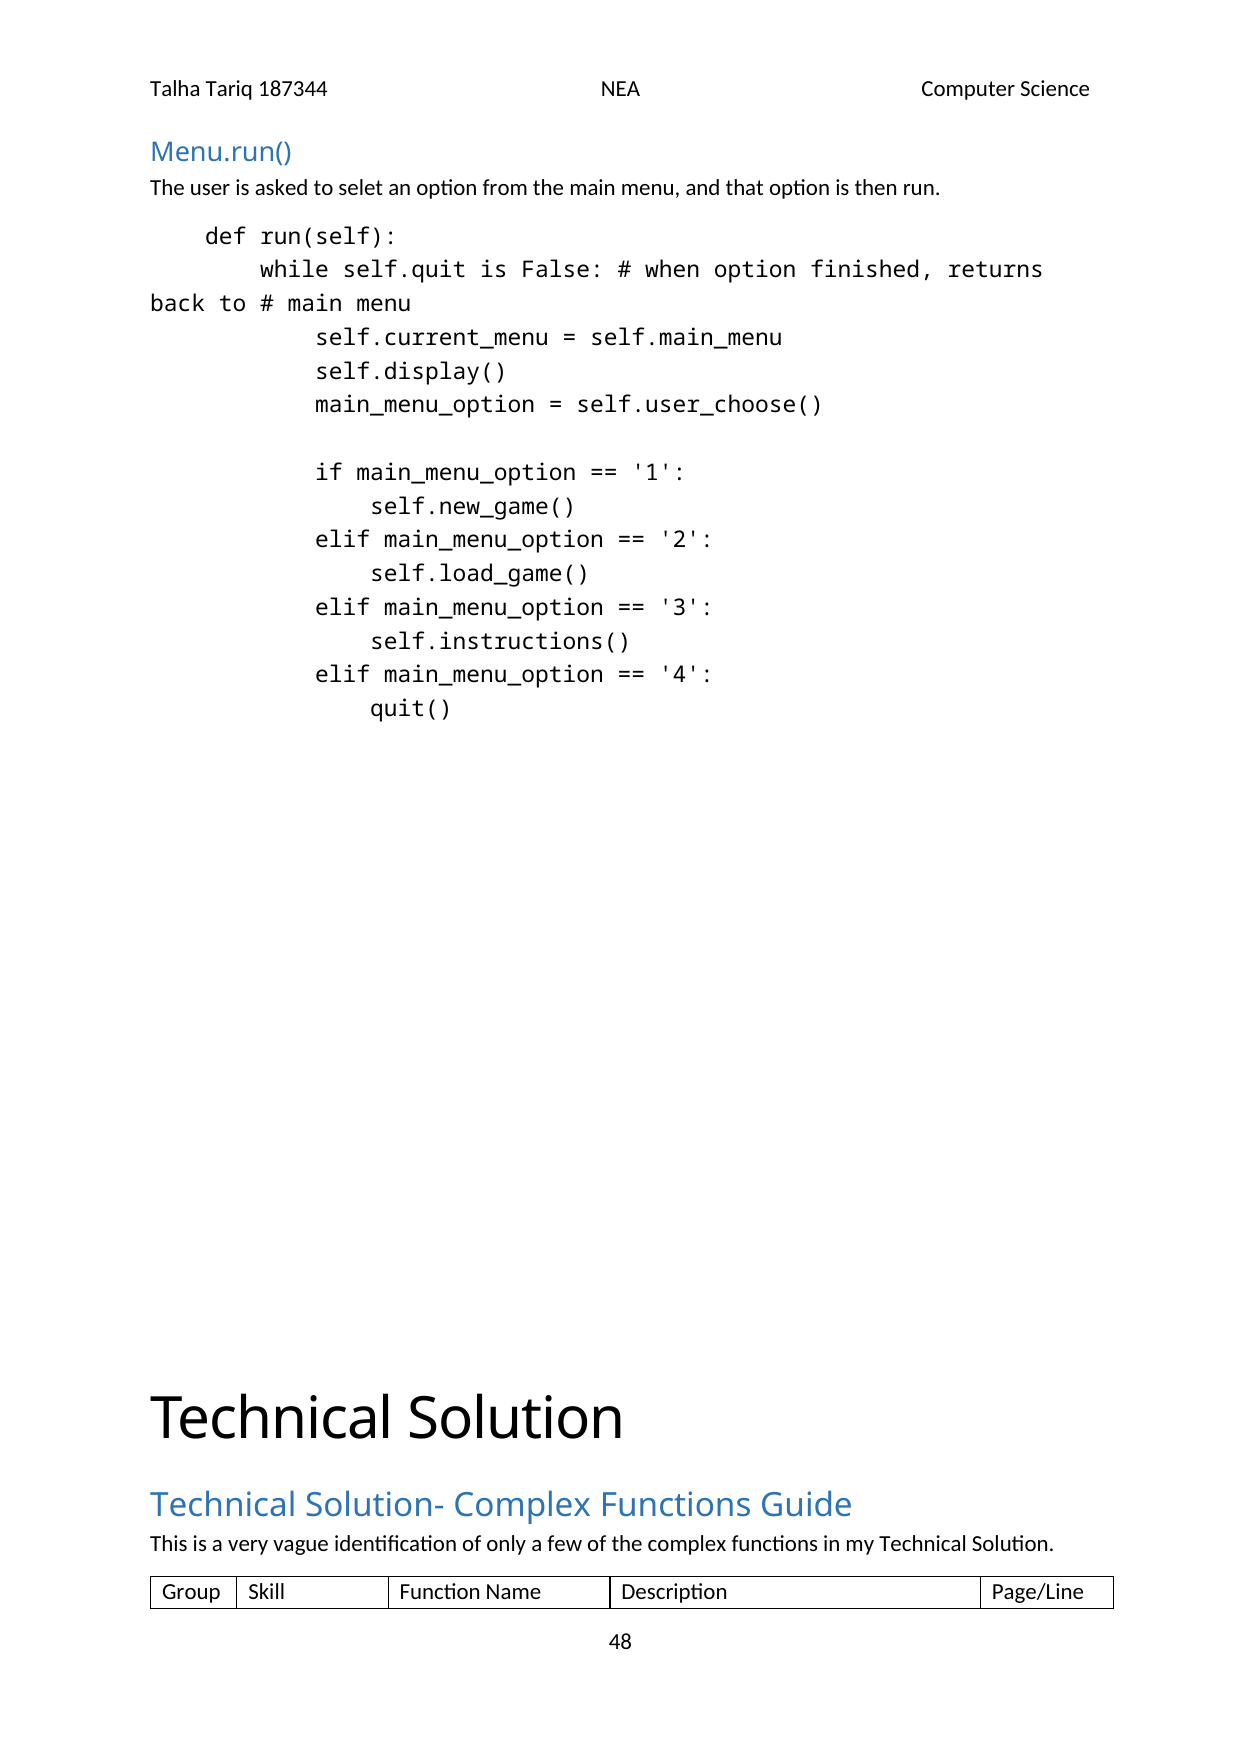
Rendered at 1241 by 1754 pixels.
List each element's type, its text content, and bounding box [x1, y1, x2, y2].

table_header Group [151, 1577, 236, 1608]
text if main_menu_option == '1': [150, 456, 1090, 487]
table_header Page/Line [981, 1577, 1113, 1608]
text quit() [150, 692, 1090, 723]
text elif main_menu_option == '2': [150, 523, 1090, 554]
table_header Skill [237, 1577, 388, 1608]
text self.load_game() [150, 557, 1090, 588]
text self.current_menu = self.main_menu [150, 321, 1090, 352]
subtitle Technical Solution- Complex Functions Guide [150, 1480, 1090, 1526]
subtitle Menu.run() [150, 133, 1090, 170]
text self.new_game() [150, 489, 1090, 521]
text main_menu_option = self.user_choose() [150, 388, 1090, 419]
text self.instructions() [150, 624, 1090, 656]
table_header Function Name [389, 1577, 609, 1608]
text elif main_menu_option == '4': [150, 658, 1090, 689]
text This is a very vague identification of only a few of the complex functions in my Technical Solution. [150, 1529, 1090, 1557]
title Technical Solution [150, 1376, 1090, 1455]
text The user is asked to selet an option from the main menu, and that option is then run. [150, 173, 1090, 201]
text self.display() [150, 354, 1090, 386]
table_header Description [611, 1577, 980, 1608]
text def run(self): [150, 219, 1090, 251]
text elif main_menu_option == '3': [150, 591, 1090, 622]
text while self.quit is False: # when option finished, returns back to # main menu [150, 253, 1090, 318]
